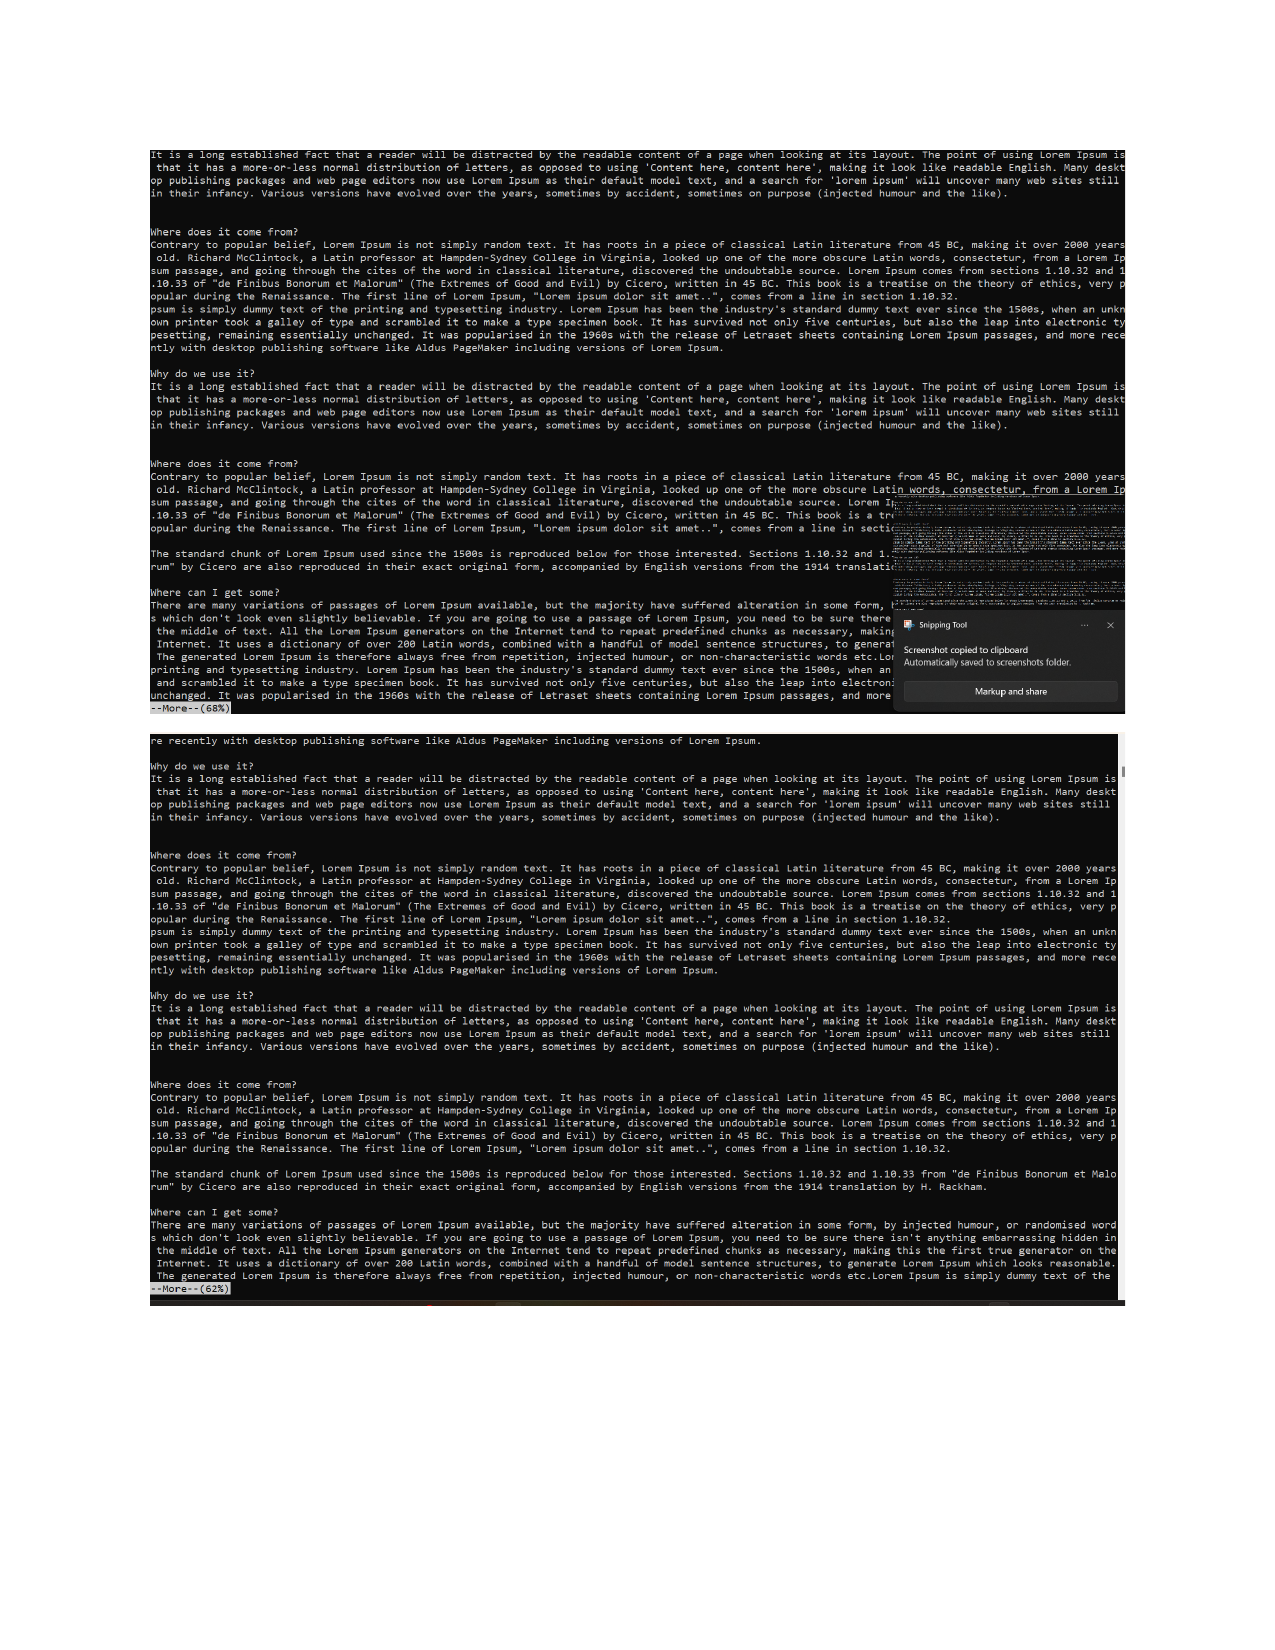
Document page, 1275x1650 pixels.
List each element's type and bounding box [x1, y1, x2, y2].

picture [150, 732, 1125, 1306]
picture [150, 150, 1125, 714]
